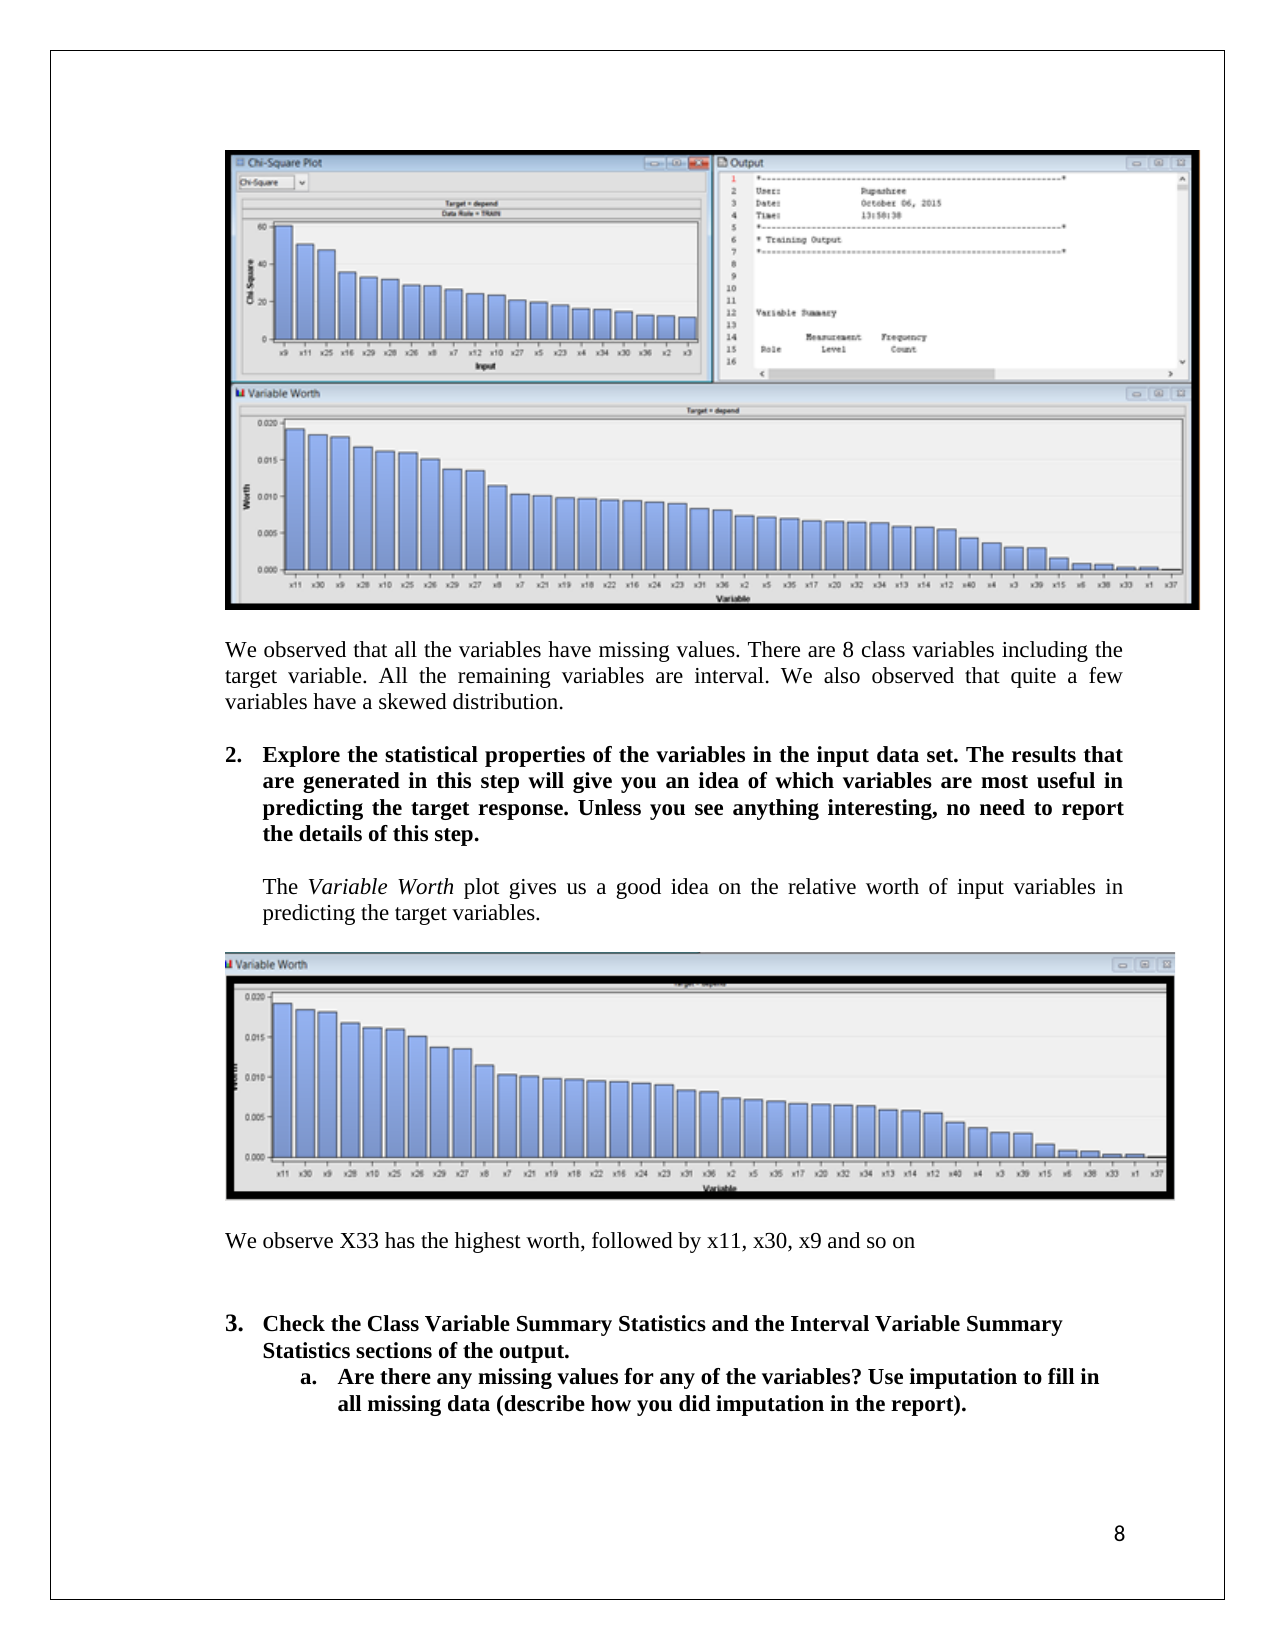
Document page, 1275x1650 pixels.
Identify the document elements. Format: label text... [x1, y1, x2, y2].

text We observe X33 has the highest worth, followed by x11, x30, x9 and so on [225, 1227, 1125, 1253]
list Explore the statistical properties of the variables in the input data set. The results that are generated in this step will give you an idea of which variables are most useful in predicting the target response. Unless you see anything interesting, no need to report the details of this step. [225, 741, 1125, 847]
text The Variable Worth plot gives us a good idea on the relative worth of input variables in predicting the target variables. [262, 873, 1125, 926]
picture [225, 150, 1200, 610]
list Are there any missing values for any of the variables? Use imputation to fill in all missing data (describe how you did imputation in the report). [300, 1363, 1125, 1416]
list Check the Class Variable Summary Statistics and the Interval Variable Summary Statistics sections of the output. [225, 1308, 1125, 1363]
text We observed that all the variables have missing values. There are 8 class variables including the target variable. All the remaining variables are interval. We also observed that quite a few variables have a skewed distribution. [225, 636, 1125, 715]
picture [225, 952, 1175, 1201]
